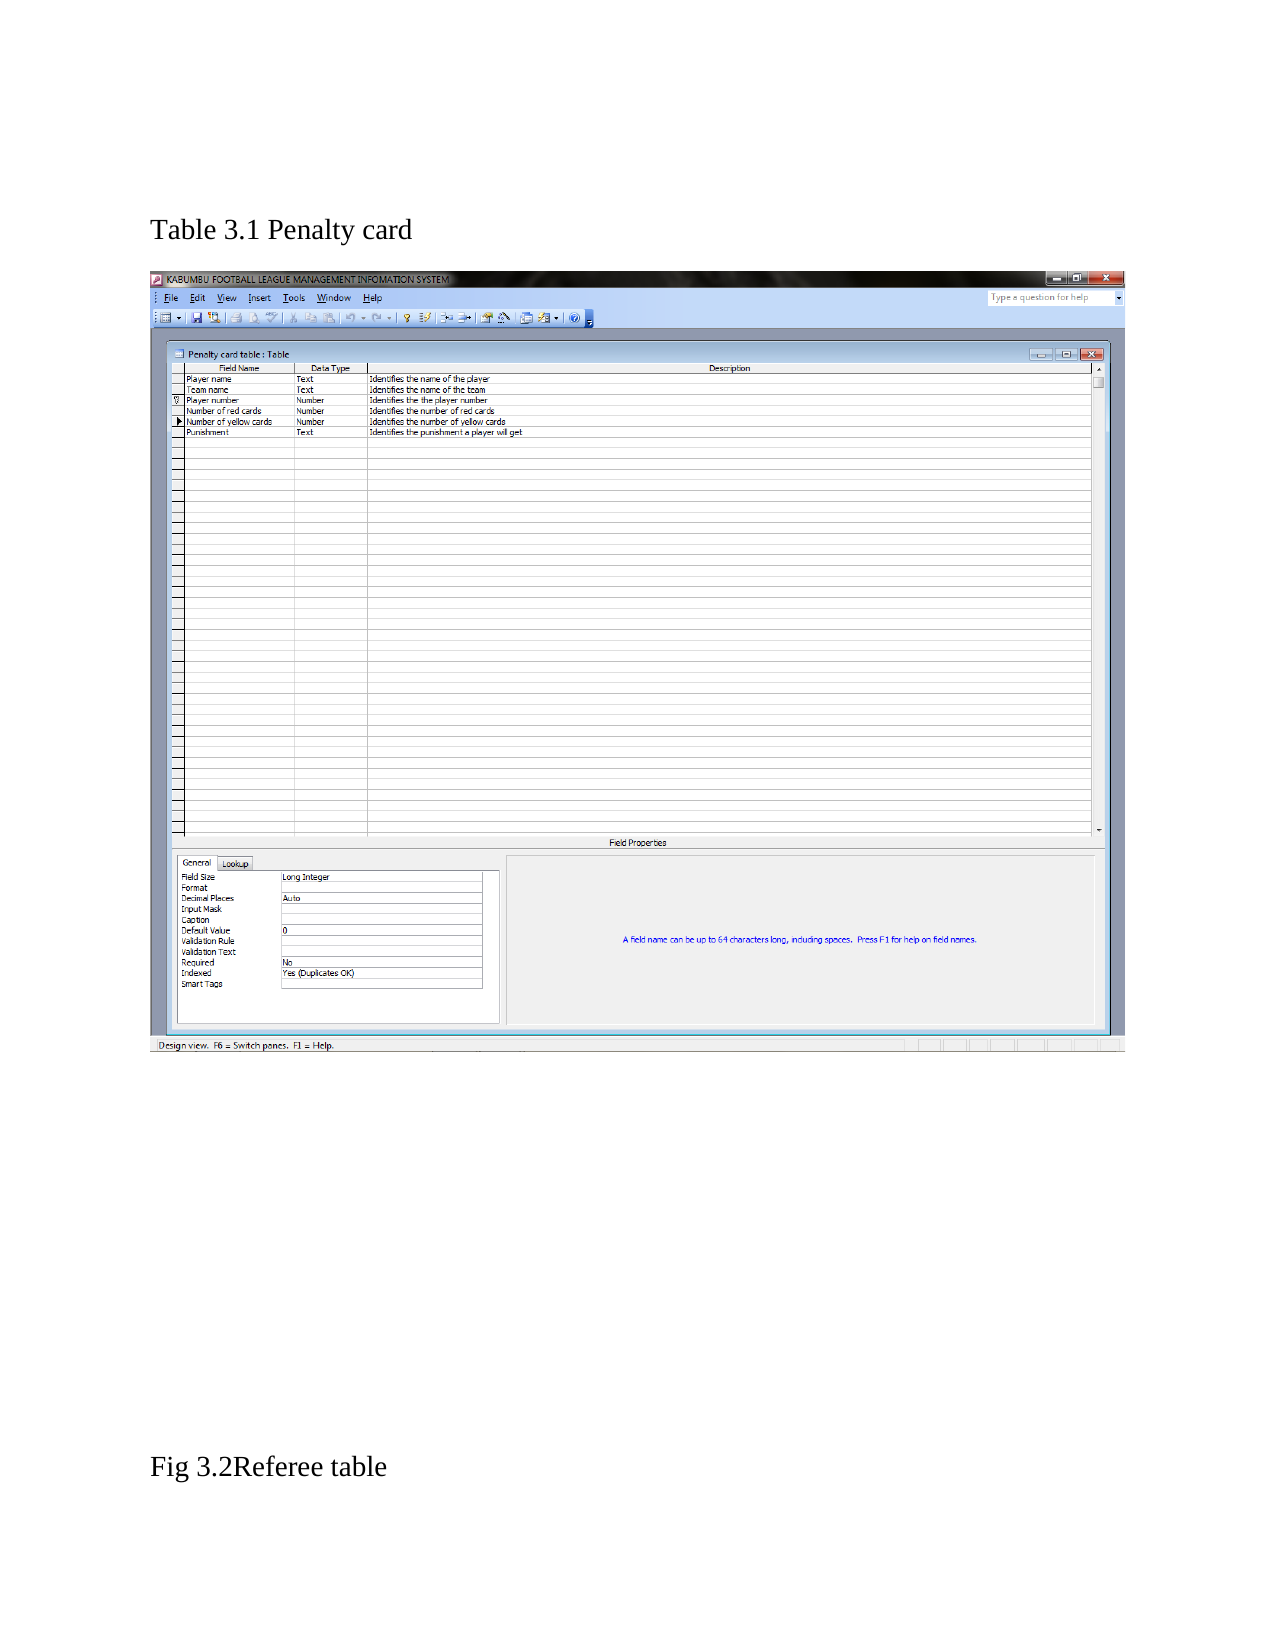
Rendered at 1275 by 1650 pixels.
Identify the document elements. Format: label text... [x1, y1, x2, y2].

text Table 3.1 Penalty card [150, 212, 1125, 245]
text Fig 3.2Referee table [150, 1449, 1125, 1482]
picture [150, 271, 1125, 1052]
